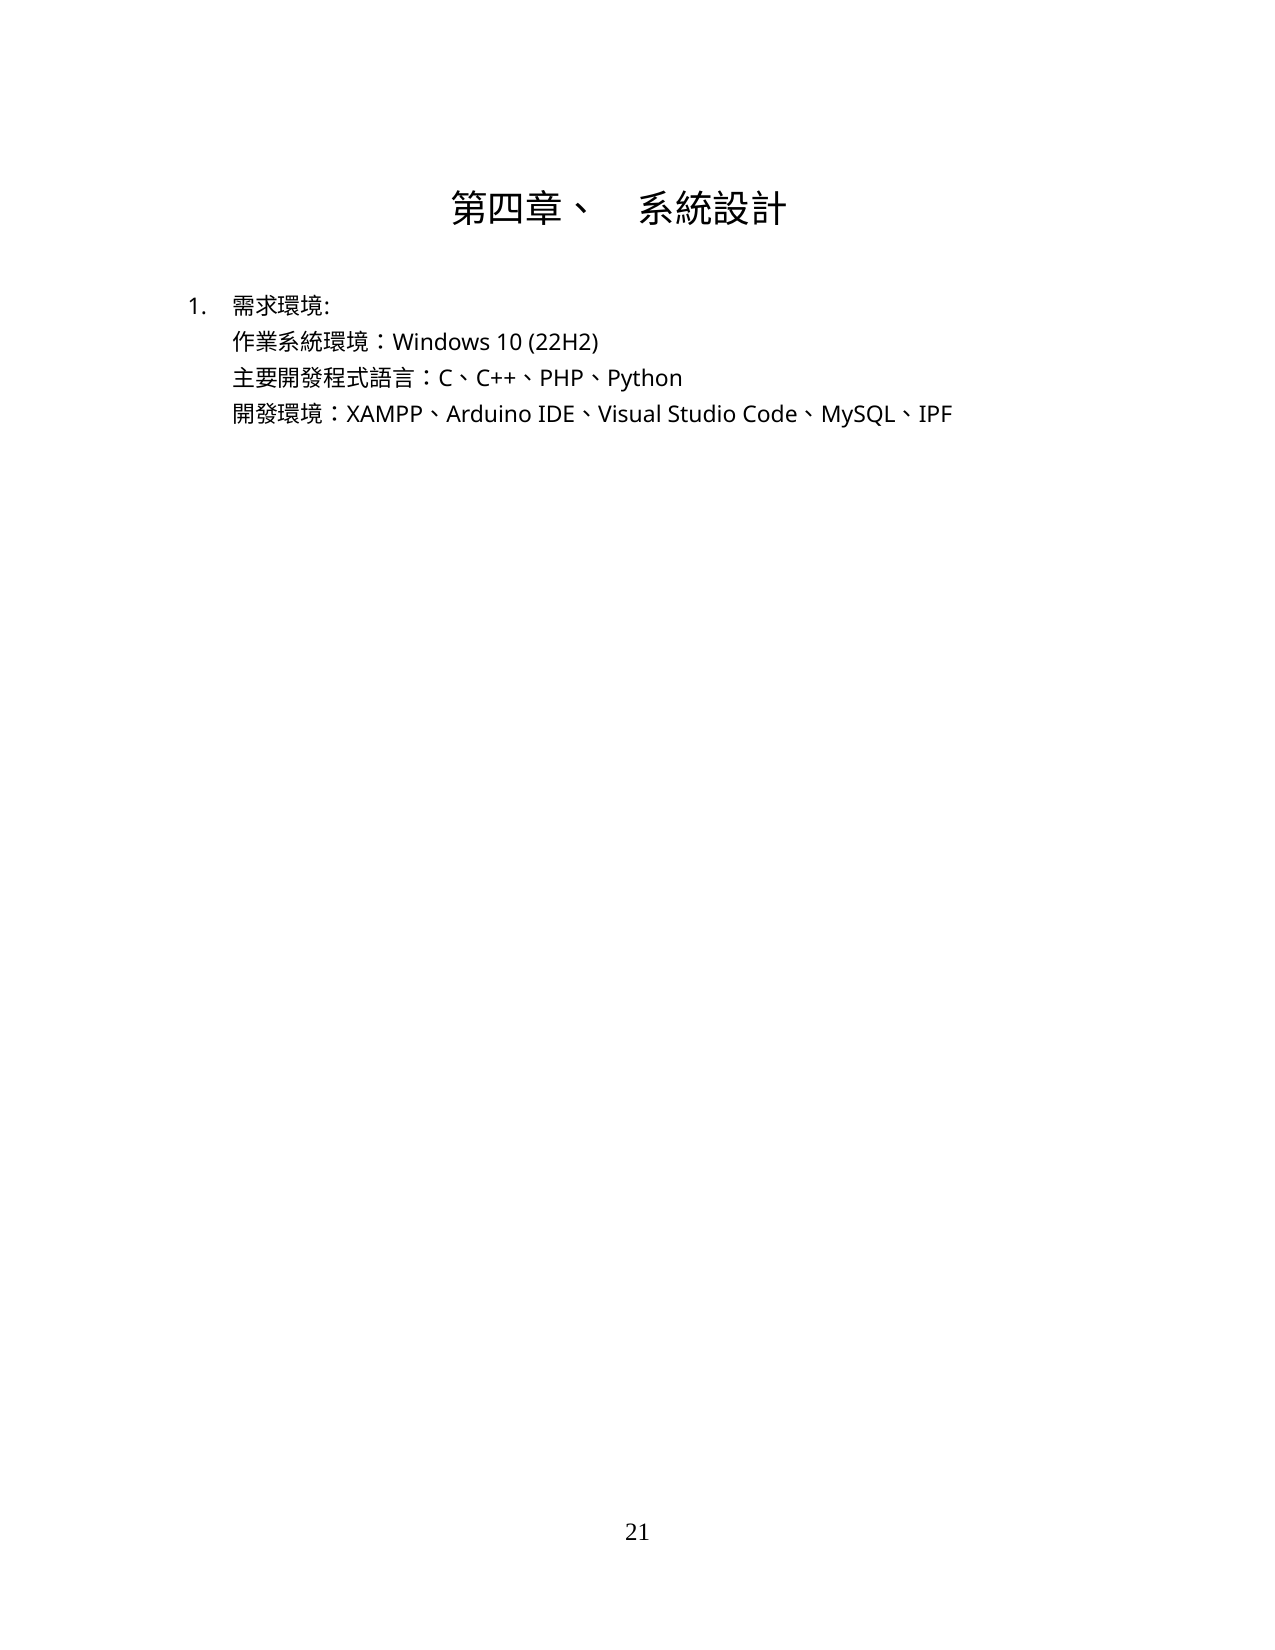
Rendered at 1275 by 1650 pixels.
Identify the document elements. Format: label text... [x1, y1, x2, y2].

list 開發環境：XAMPP、Arduino IDE、Visual Studio Code、MySQL、IPF [232, 396, 1087, 429]
list 主要開發程式語言：C、C++、PHP、Python [232, 360, 1087, 393]
list 作業系統環境：Windows 10 (22H2) [232, 324, 1087, 357]
list 系統設計 [225, 179, 1087, 233]
list 需求環境: [187, 288, 1087, 321]
